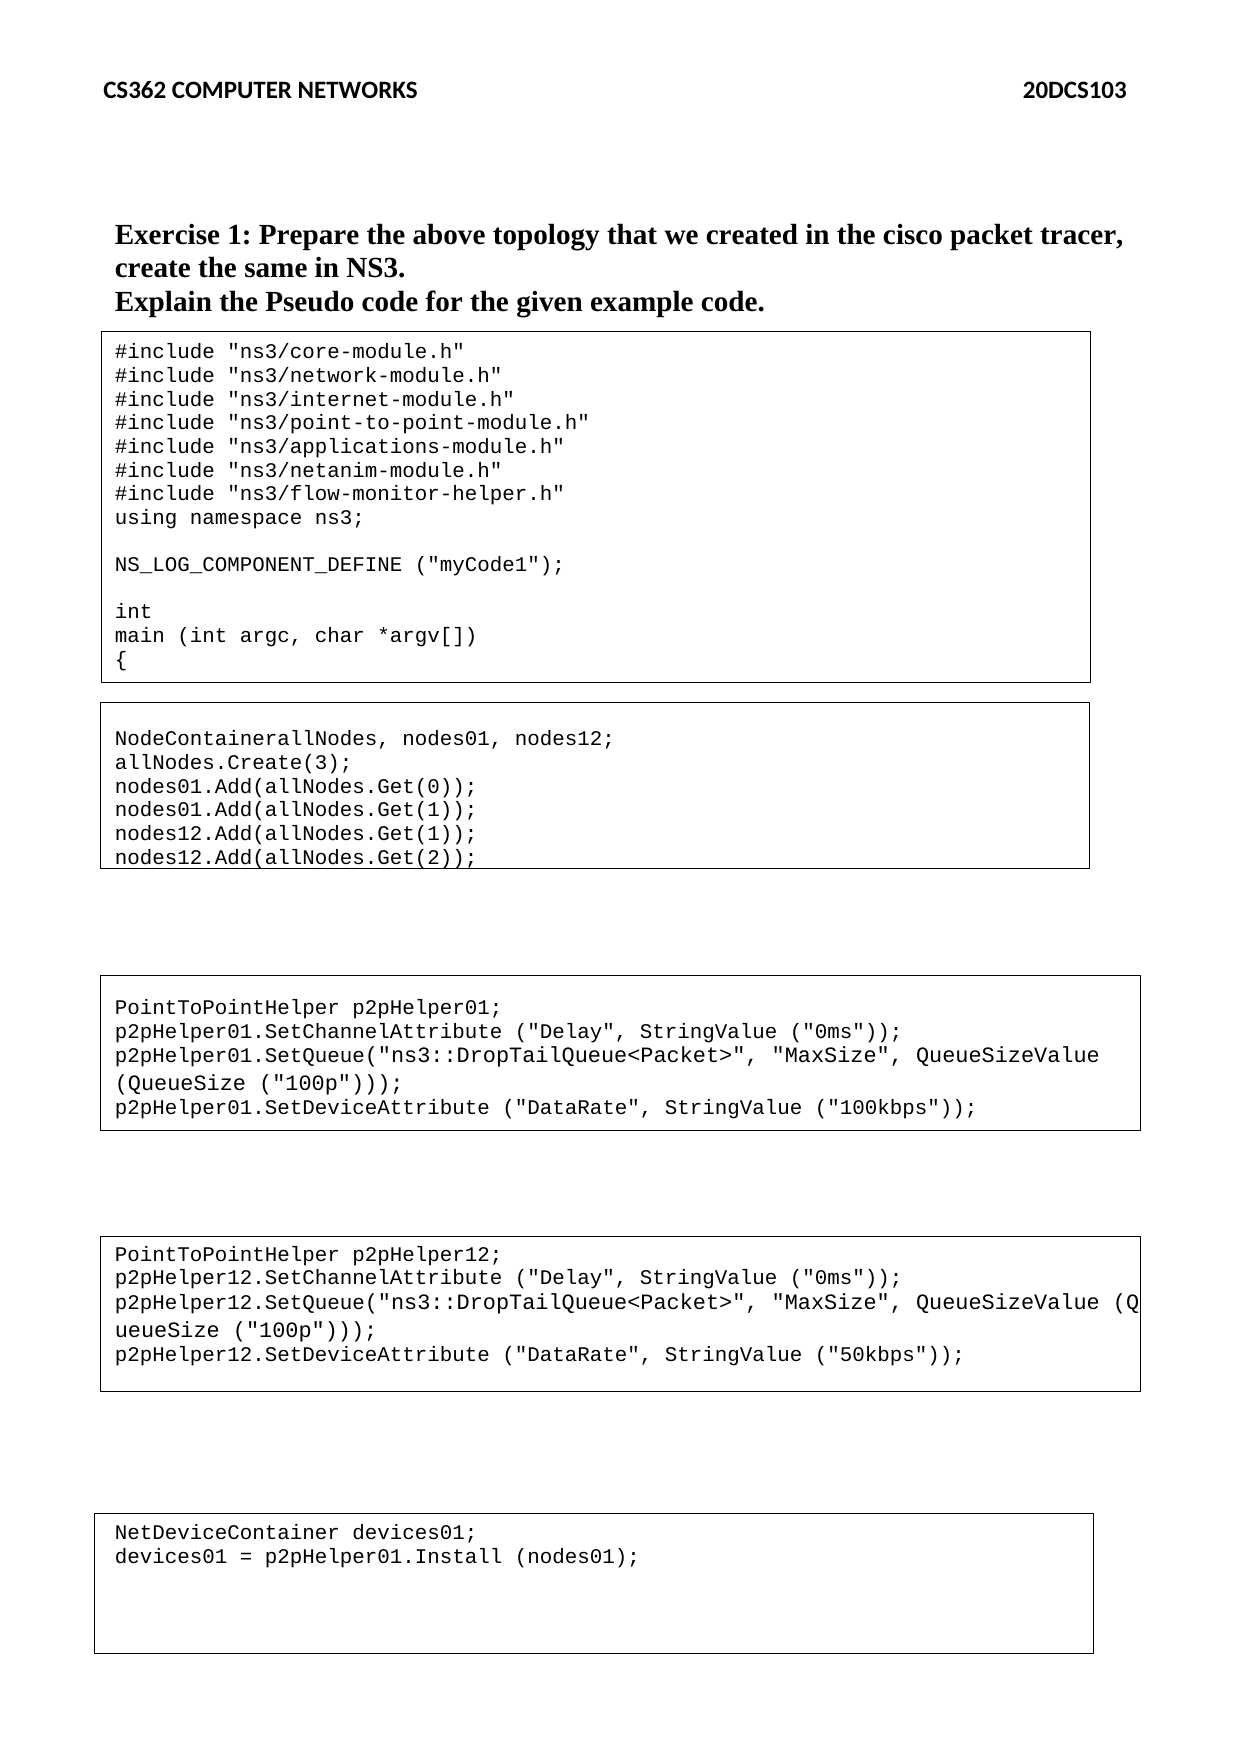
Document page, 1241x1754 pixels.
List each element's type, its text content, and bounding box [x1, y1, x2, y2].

text nodes12.Add(allNodes.Get(2)); [114, 847, 1144, 870]
text int [114, 601, 1144, 625]
text allNodes.Create(3); [114, 752, 1144, 776]
text #include "ns3/core-module.h" [114, 341, 1144, 365]
text #include "ns3/internet-module.h" [114, 389, 1144, 412]
text nodes12.Add(allNodes.Get(1)); [114, 823, 1144, 847]
text #include "ns3/applications-module.h" [114, 436, 1144, 459]
text #include "ns3/network-module.h" [114, 365, 1144, 389]
text p2pHelper12.SetQueue("ns3::DropTailQueue<Packet>", "MaxSize", QueueSizeValue (QueueSize ("100p"))); [114, 1291, 1144, 1344]
text #include "ns3/point-to-point-module.h" [114, 412, 1144, 436]
text p2pHelper01.SetQueue("ns3::DropTailQueue<Packet>", "MaxSize", QueueSizeValue (QueueSize ("100p"))); [114, 1044, 1144, 1097]
text devices01 = p2pHelper01.Install (nodes01); [114, 1546, 1144, 1570]
text p2pHelper01.SetDeviceAttribute ("DataRate", StringValue ("100kbps")); [114, 1097, 1144, 1121]
text p2pHelper01.SetChannelAttribute ("Delay", StringValue ("0ms")); [114, 1021, 1144, 1044]
text Exercise 1: Prepare the above topology that we created in the cisco packet tracer, create the same in NS3. [114, 217, 1144, 284]
text PointToPointHelper p2pHelper12; [114, 1244, 1144, 1267]
text p2pHelper12.SetChannelAttribute ("Delay", StringValue ("0ms")); [114, 1267, 1144, 1291]
text NS_LOG_COMPONENT_DEFINE ("myCode1"); [114, 554, 1144, 578]
text #include "ns3/netanim-module.h" [114, 459, 1144, 483]
text nodes01.Add(allNodes.Get(1)); [114, 799, 1144, 823]
text PointToPointHelper p2pHelper01; [114, 997, 1144, 1021]
text Explain the Pseudo code for the given example code. [114, 284, 1144, 318]
text p2pHelper12.SetDeviceAttribute ("DataRate", StringValue ("50kbps")); [114, 1344, 1144, 1367]
text using namespace ns3; [114, 507, 1144, 531]
text NodeContainerallNodes, nodes01, nodes12; [114, 728, 1144, 752]
text #include "ns3/flow-monitor-helper.h" [114, 483, 1144, 507]
text main (int argc, char *argv[]) [114, 625, 1144, 649]
text NetDeviceContainer devices01; [114, 1522, 1144, 1546]
text nodes01.Add(allNodes.Get(0)); [114, 776, 1144, 799]
text { [114, 649, 1144, 672]
